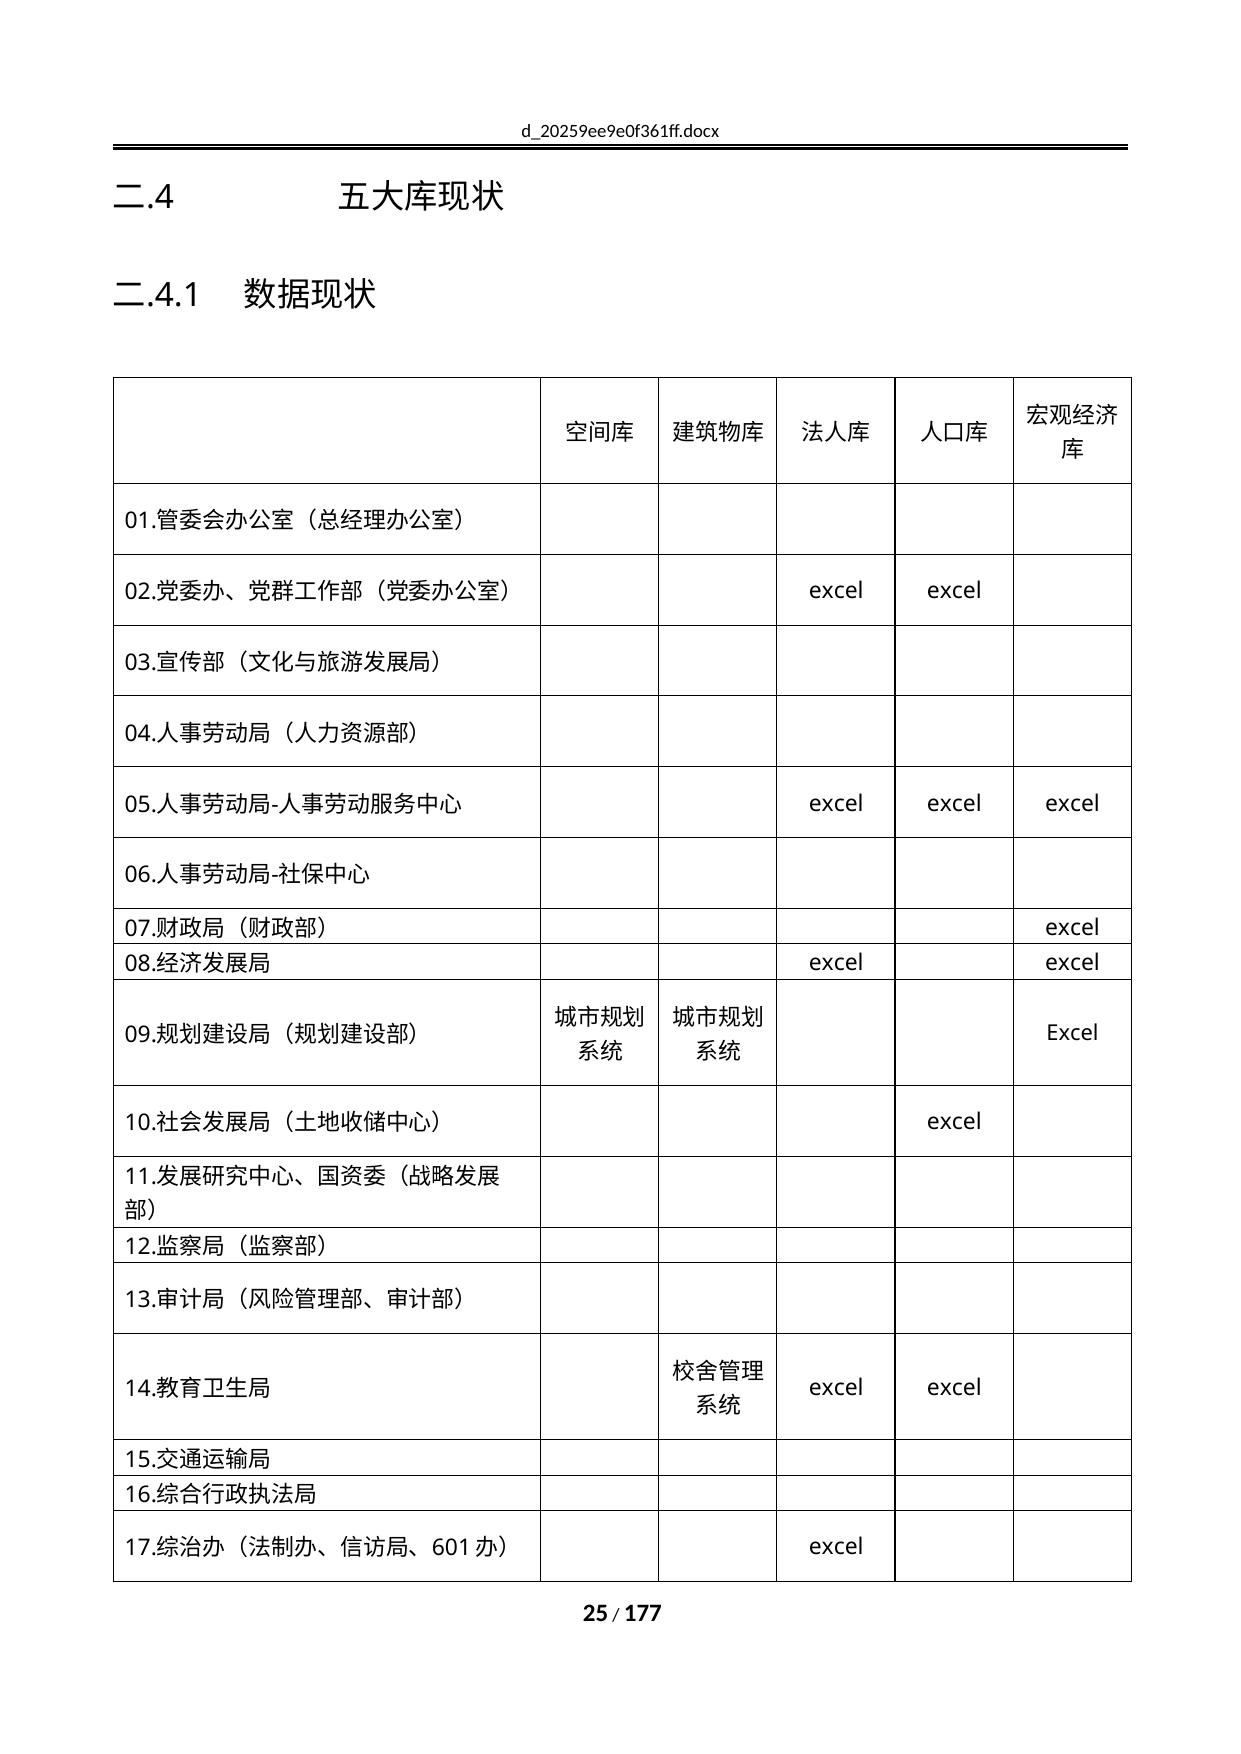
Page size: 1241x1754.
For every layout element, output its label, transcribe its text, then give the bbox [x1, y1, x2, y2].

table_cell [1014, 1511, 1131, 1581]
table_header [114, 378, 540, 483]
table_cell [896, 909, 1013, 943]
table_cell 05.人事劳动局-人事劳动服务中心 [114, 767, 540, 837]
table_cell [777, 1440, 894, 1474]
table_cell [541, 1263, 658, 1333]
table_cell [541, 1476, 658, 1510]
table_cell [659, 1086, 776, 1156]
table_cell [1014, 696, 1131, 766]
table_cell [541, 555, 658, 624]
table_cell 04.人事劳动局（人力资源部） [114, 696, 540, 766]
table_cell [541, 1511, 658, 1581]
table_cell [777, 1228, 894, 1262]
table_header 建筑物库 [659, 378, 776, 483]
table_cell [777, 1157, 894, 1227]
table_cell 12.监察局（监察部） [114, 1228, 540, 1262]
table_cell 06.人事劳动局-社保中心 [114, 838, 540, 908]
table_cell [659, 555, 776, 624]
table_header 人口库 [896, 378, 1013, 483]
table_cell [659, 767, 776, 837]
table_header 法人库 [777, 378, 894, 483]
table_cell [896, 484, 1013, 554]
table_cell [659, 696, 776, 766]
table_cell [896, 1440, 1013, 1474]
table_cell [659, 1511, 776, 1581]
table_cell [896, 1228, 1013, 1262]
table_cell 10.社会发展局（土地收储中心） [114, 1086, 540, 1156]
table_cell [1014, 1334, 1131, 1439]
table_cell [659, 1476, 776, 1510]
table_cell [1014, 1440, 1131, 1474]
table_cell 14.教育卫生局 [114, 1334, 540, 1439]
table_cell [777, 1086, 894, 1156]
table_cell [777, 980, 894, 1085]
table_cell [1014, 1228, 1131, 1262]
table_header 空间库 [541, 378, 658, 483]
table_cell 校舍管理系统 [659, 1334, 776, 1439]
table_cell [659, 1157, 776, 1227]
table_cell [541, 838, 658, 908]
table_cell [659, 1228, 776, 1262]
table_cell [541, 767, 658, 837]
table_cell [541, 1228, 658, 1262]
table_cell 17.综治办（法制办、信访局、601办） [114, 1511, 540, 1581]
table_cell [541, 1334, 658, 1439]
table_cell [1014, 1157, 1131, 1227]
table_cell [1014, 555, 1131, 624]
table_cell [541, 909, 658, 943]
table_cell [896, 1511, 1013, 1581]
table_cell 09.规划建设局（规划建设部） [114, 980, 540, 1085]
table_cell excel [896, 767, 1013, 837]
table_cell 07.财政局（财政部） [114, 909, 540, 943]
table_cell excel [777, 555, 894, 624]
table_cell [1014, 1263, 1131, 1333]
table_cell [896, 1157, 1013, 1227]
table_cell excel [1014, 909, 1131, 943]
table_header 宏观经济库 [1014, 378, 1131, 483]
text 五大库现状 [112, 161, 1128, 228]
table_cell [777, 1263, 894, 1333]
table_cell [777, 696, 894, 766]
table_cell [777, 909, 894, 943]
text 数据现状 [112, 258, 1128, 326]
table_cell [777, 1476, 894, 1510]
table_cell 16.综合行政执法局 [114, 1476, 540, 1510]
table_cell [1014, 838, 1131, 908]
table_cell excel [896, 555, 1013, 624]
table_cell [541, 484, 658, 554]
table_cell 城市规划系统 [659, 980, 776, 1085]
table_cell [541, 696, 658, 766]
table_cell excel [777, 767, 894, 837]
table_cell [896, 980, 1013, 1085]
table_cell [1014, 1086, 1131, 1156]
table_cell excel [777, 944, 894, 979]
table_cell 01.管委会办公室（总经理办公室） [114, 484, 540, 554]
table_cell Excel [1014, 980, 1131, 1085]
table_cell [1014, 1476, 1131, 1510]
table_cell excel [896, 1334, 1013, 1439]
table_cell [896, 696, 1013, 766]
table_cell [896, 1476, 1013, 1510]
table_cell [777, 626, 894, 695]
table_cell 08.经济发展局 [114, 944, 540, 979]
table_cell [541, 626, 658, 695]
table_cell [541, 1157, 658, 1227]
table_cell excel [777, 1511, 894, 1581]
table_cell [896, 838, 1013, 908]
table_cell excel [1014, 767, 1131, 837]
table_cell [896, 944, 1013, 979]
table_cell 02.党委办、党群工作部（党委办公室） [114, 555, 540, 624]
table_cell 15.交通运输局 [114, 1440, 540, 1474]
table_cell excel [1014, 944, 1131, 979]
table_cell [541, 944, 658, 979]
table_cell [1014, 626, 1131, 695]
table_cell [659, 626, 776, 695]
table_cell [1014, 484, 1131, 554]
table_cell 11.发展研究中心、国资委（战略发展部） [114, 1157, 540, 1227]
table_cell [659, 838, 776, 908]
table_cell 03.宣传部（文化与旅游发展局） [114, 626, 540, 695]
table_cell [659, 1440, 776, 1474]
table_cell 13.审计局（风险管理部、审计部） [114, 1263, 540, 1333]
table_cell [659, 484, 776, 554]
table_cell [659, 1263, 776, 1333]
table_cell 城市规划系统 [541, 980, 658, 1085]
table_cell [777, 838, 894, 908]
table_cell [541, 1086, 658, 1156]
table_cell [777, 484, 894, 554]
table_cell [896, 626, 1013, 695]
table_cell [541, 1440, 658, 1474]
table_cell excel [777, 1334, 894, 1439]
table_cell [659, 909, 776, 943]
table_cell [659, 944, 776, 979]
table_cell excel [896, 1086, 1013, 1156]
table_cell [896, 1263, 1013, 1333]
